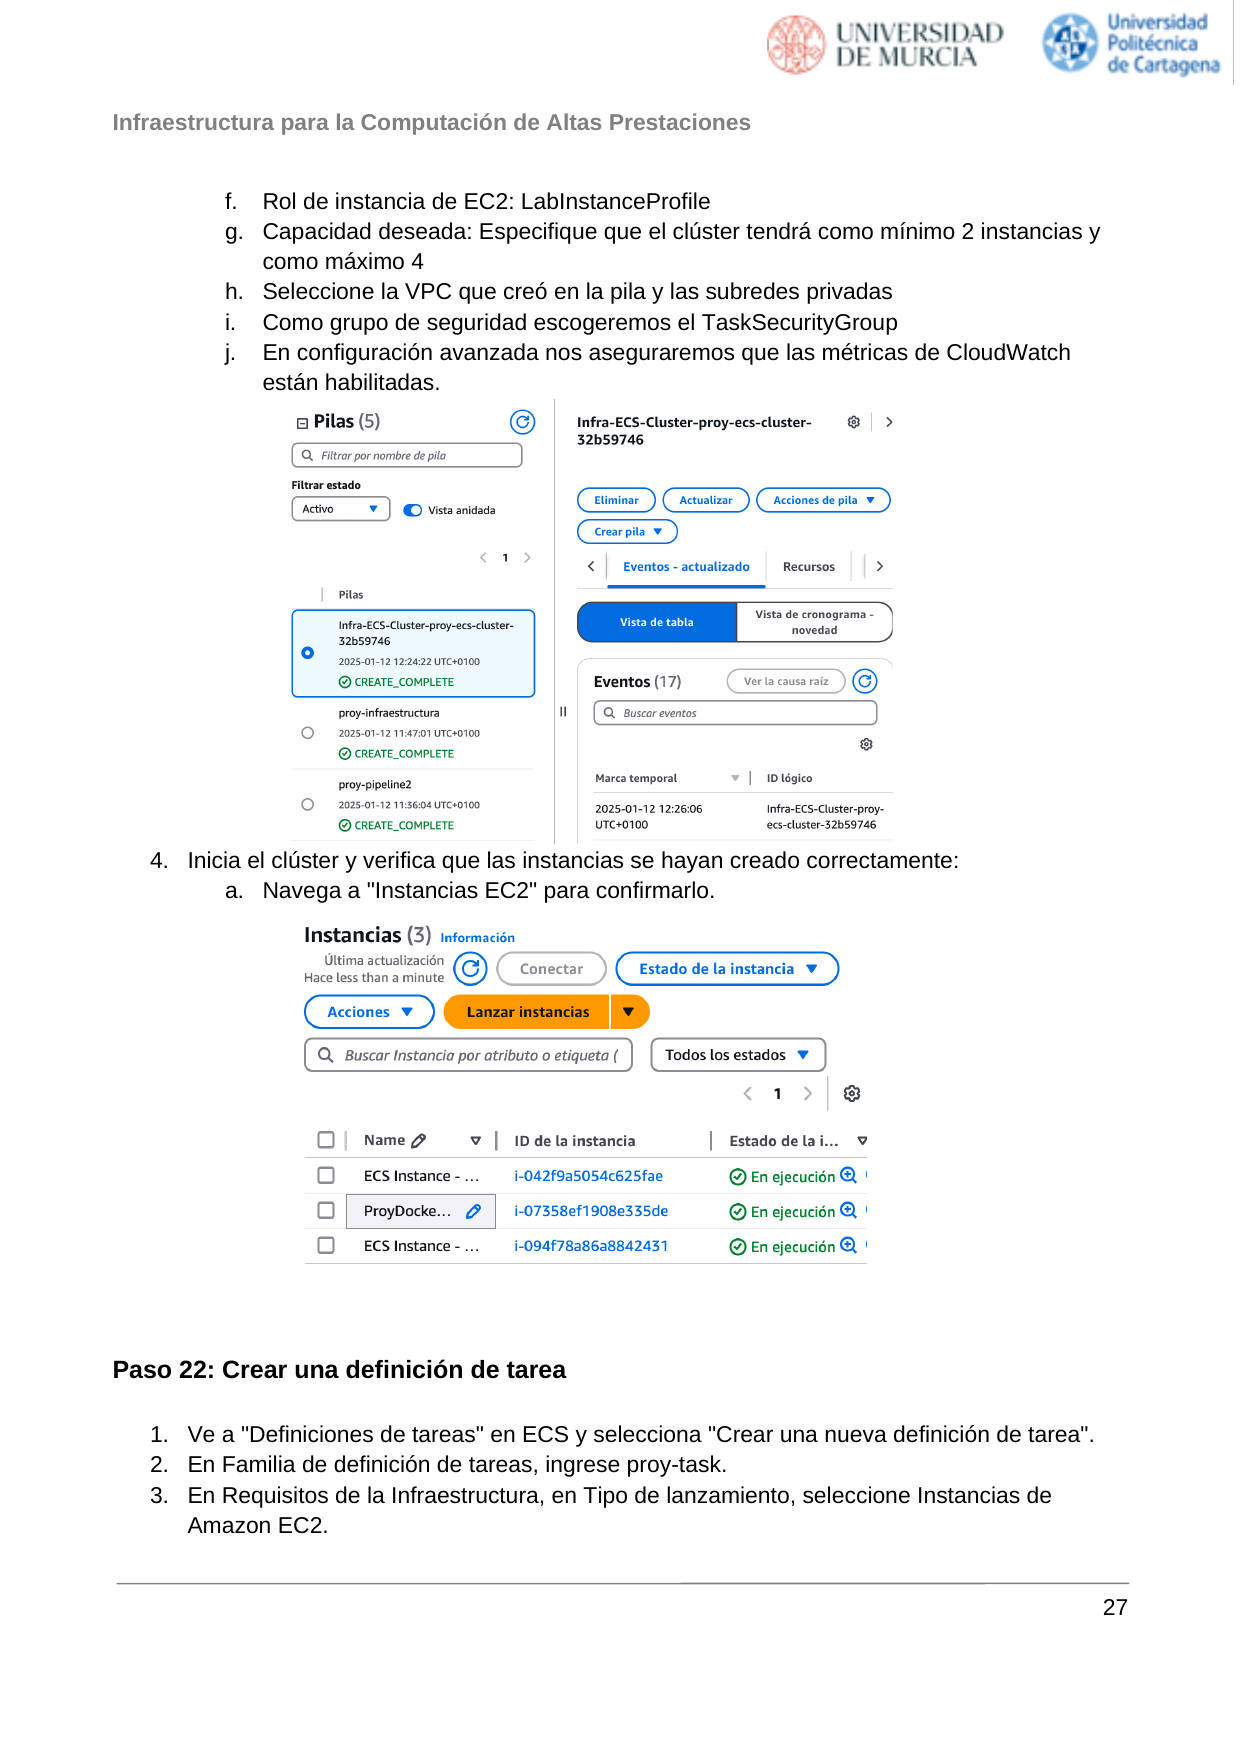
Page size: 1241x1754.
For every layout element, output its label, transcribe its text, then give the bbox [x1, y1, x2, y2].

picture [767, 12, 1006, 77]
list Inicia el clúster y verifica que las instancias se hayan creado correctamente: [150, 847, 1128, 874]
list Rol de instancia de EC2: LabInstanceProfile [225, 188, 1128, 214]
list Como grupo de seguridad escogeremos el TaskSecurityGroup [225, 308, 1128, 335]
list En Familia de definición de tareas, ingrese proy-task. [150, 1451, 1128, 1478]
list Capacidad deseada: Especifique que el clúster tendrá como mínimo 2 instancias y como máximo 4 [225, 218, 1128, 274]
list Navega a "Instancias EC2" para confirmarlo. [225, 877, 1128, 904]
list En configuración avanzada nos aseguraremos que las métricas de CloudWatch están habilitadas. [225, 339, 1128, 395]
list Seleccione la VPC que creó en la pila y las subredes privadas [225, 278, 1128, 305]
picture [1026, 0, 1234, 82]
subtitle Paso 22: Crear una definición de tarea [112, 1355, 1128, 1384]
list En Requisitos de la Infraestructura, en Tipo de lanzamiento, seleccione Instancias de Amazon EC2. [150, 1482, 1128, 1538]
list Ve a "Definiciones de tareas" en ECS y selecciona "Crear una nueva definición de tarea". [150, 1421, 1128, 1448]
